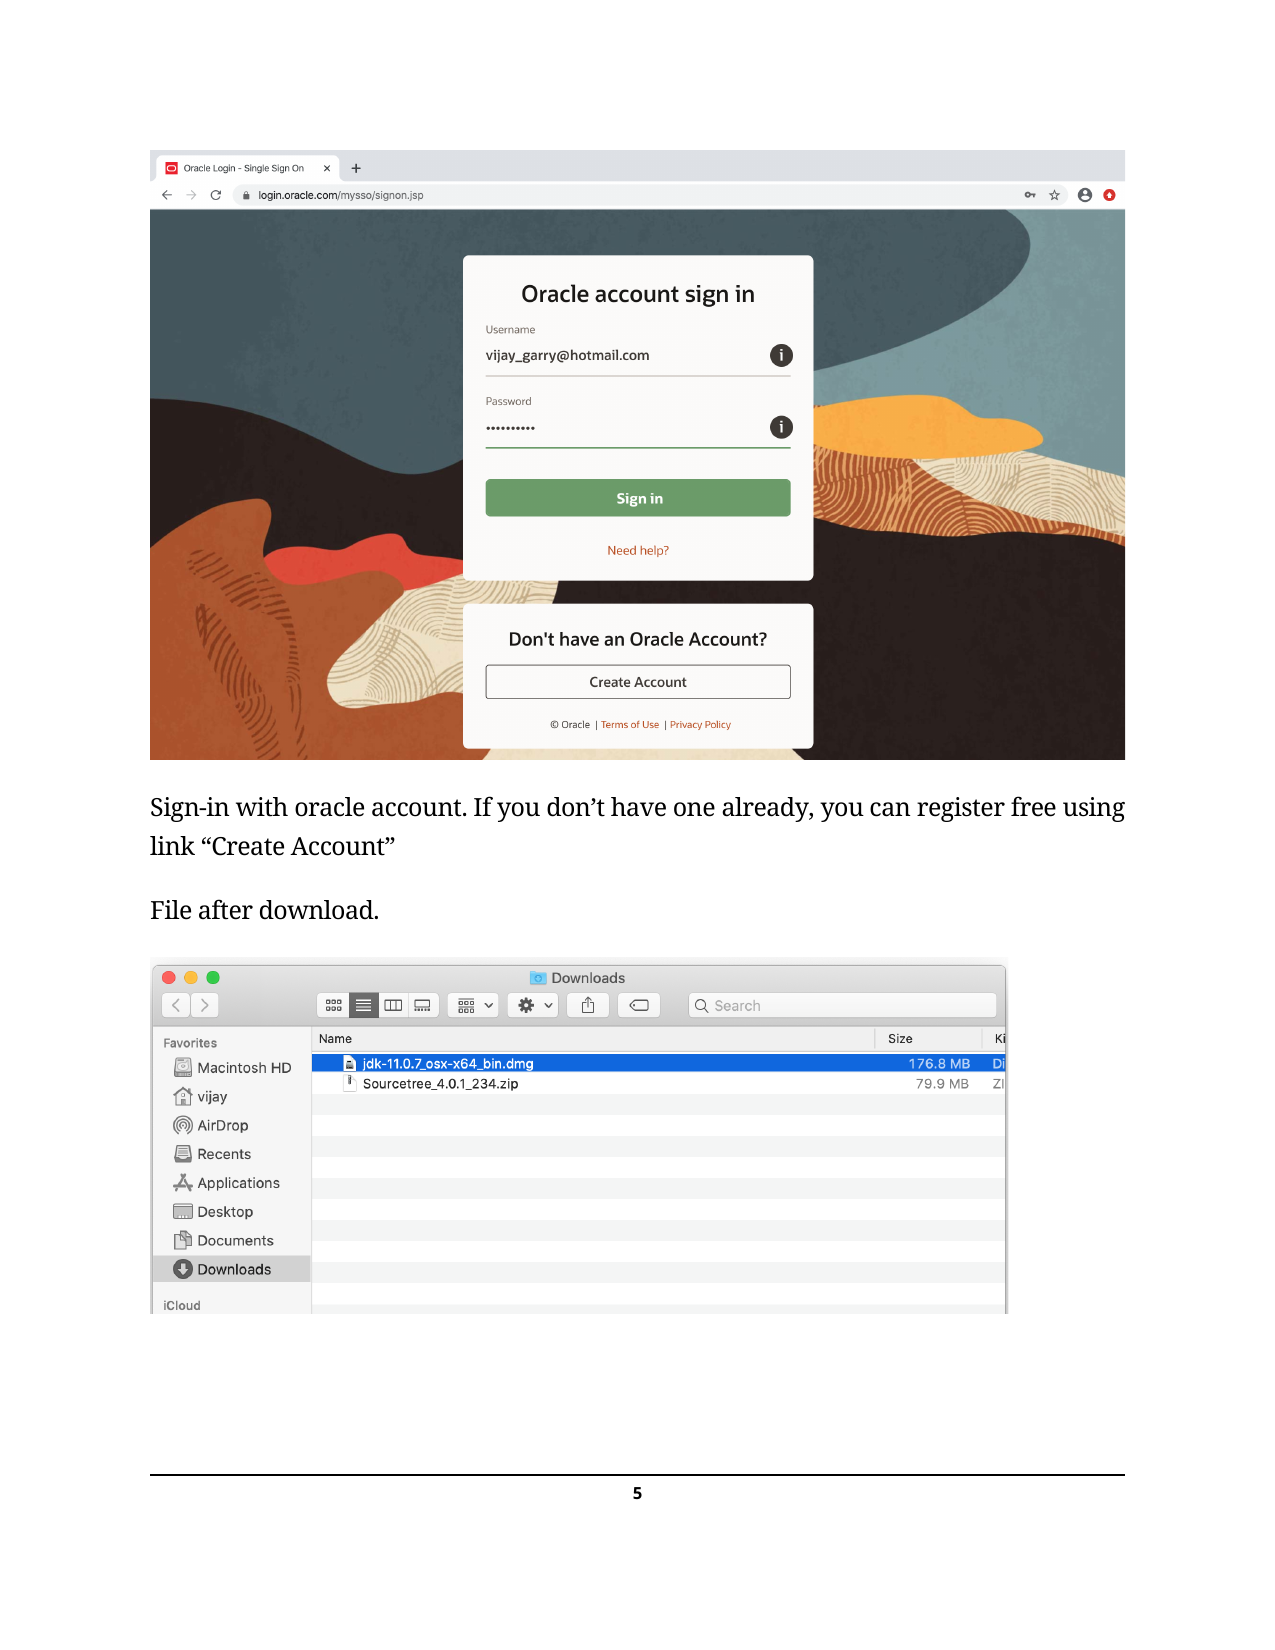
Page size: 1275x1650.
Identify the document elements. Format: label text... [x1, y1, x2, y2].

picture [150, 957, 1009, 1314]
text Sign-in with oracle account. If you don’t have one already, you can register free using link “Create Account” [150, 789, 1125, 863]
text File after download. [150, 893, 1125, 927]
picture [150, 150, 1125, 760]
